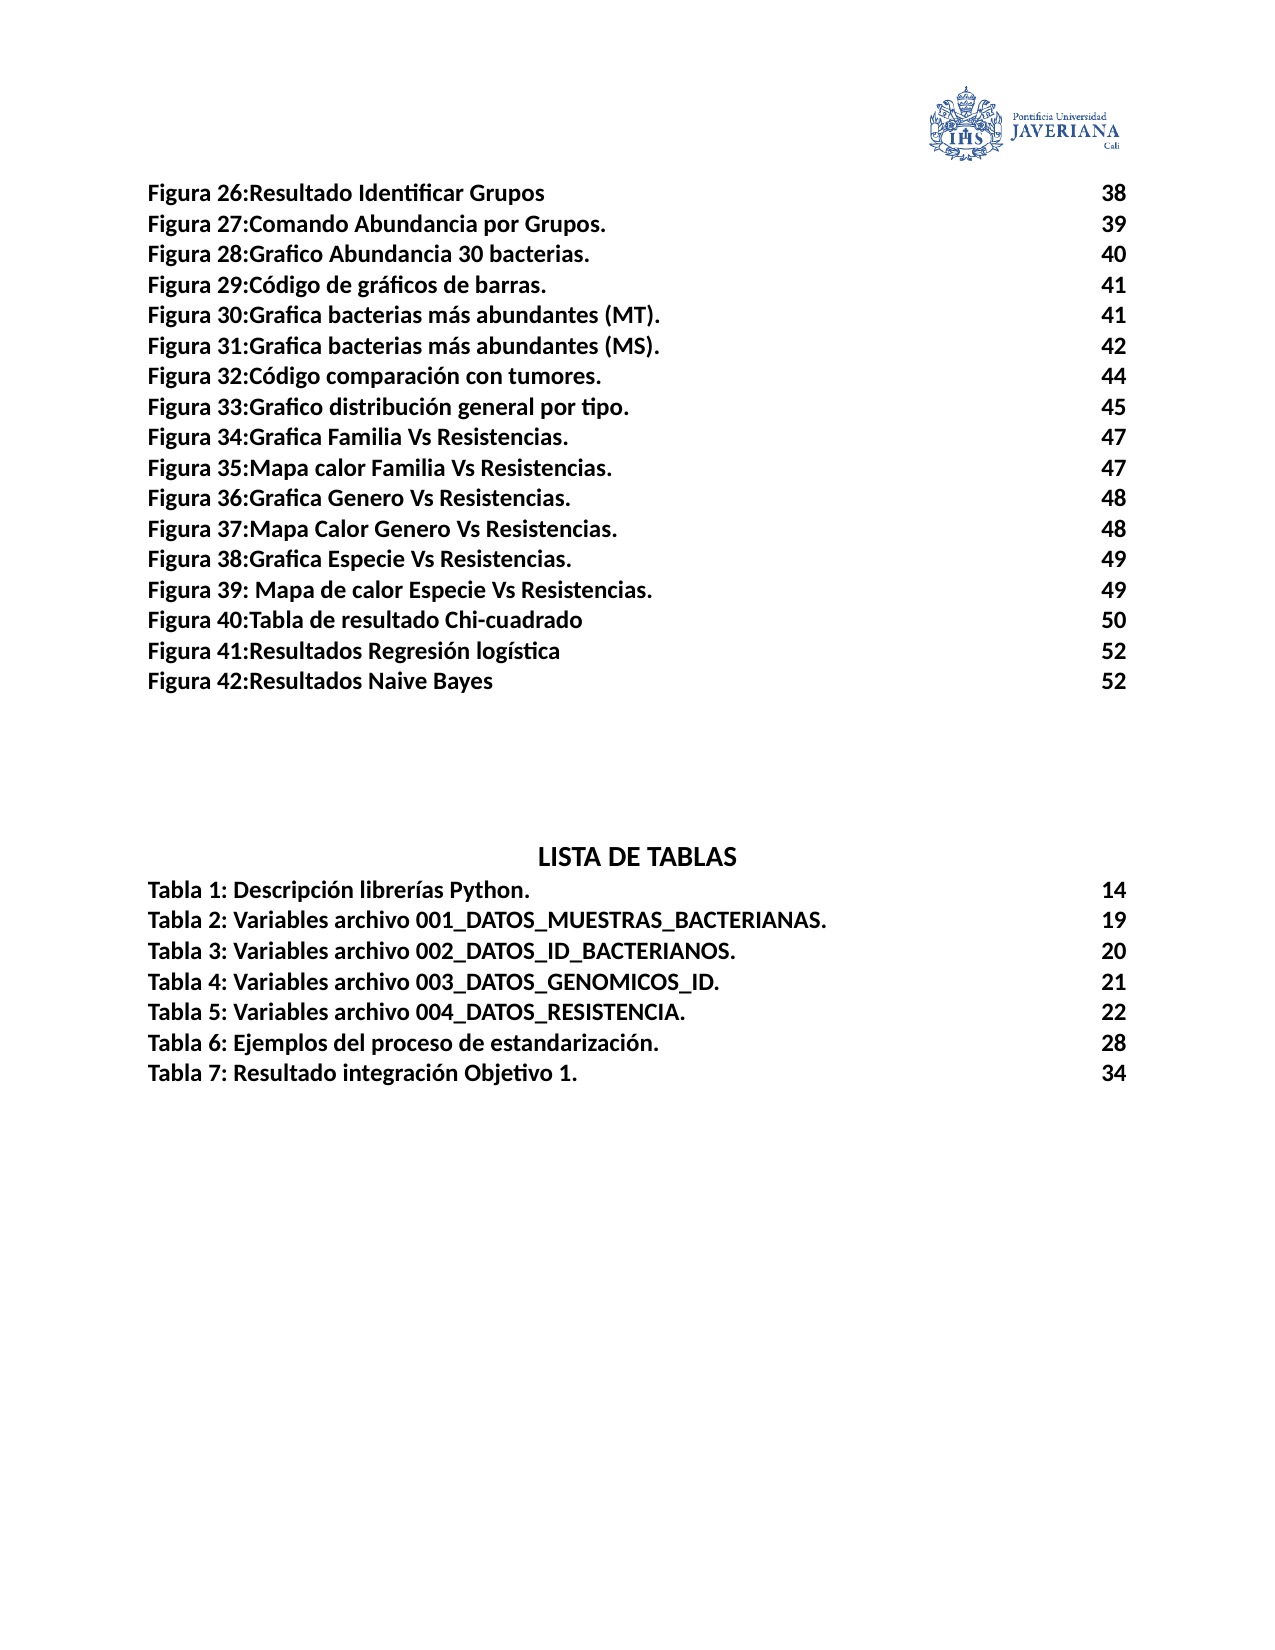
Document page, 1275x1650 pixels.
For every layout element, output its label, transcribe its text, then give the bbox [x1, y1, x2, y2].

text Figura 40:Tabla de resultado Chi-cuadrado 50 [148, 604, 1127, 635]
text Tabla 4: Variables archivo 003_DATOS_GENOMICOS_ID. 21 [148, 966, 1127, 996]
text Figura 30:Grafica bacterias más abundantes (MT). 41 [148, 299, 1127, 330]
text Figura 38:Grafica Especie Vs Resistencias. 49 [148, 543, 1127, 574]
text Figura 29:Código de gráficos de barras. 41 [148, 269, 1127, 299]
text Figura 41:Resultados Regresión logística 52 [148, 635, 1127, 666]
text Figura 27:Comando Abundancia por Grupos. 39 [148, 208, 1127, 238]
text Figura 37:Mapa Calor Genero Vs Resistencias. 48 [148, 513, 1127, 543]
text Figura 28:Grafico Abundancia 30 bacterias. 40 [148, 238, 1127, 269]
text Figura 32:Código comparación con tumores. 44 [148, 360, 1127, 391]
text Tabla 7: Resultado integración Objetivo 1. 34 [148, 1057, 1127, 1088]
text Figura 26:Resultado Identificar Grupos 38 [148, 177, 1127, 208]
text Figura 31:Grafica bacterias más abundantes (MS). 42 [148, 330, 1127, 360]
text LISTA DE TABLAS [148, 838, 1127, 874]
text Tabla 3: Variables archivo 002_DATOS_ID_BACTERIANOS. 20 [148, 935, 1127, 966]
picture [920, 75, 1128, 172]
text Tabla 1: Descripción librerías Python. 14 [148, 874, 1127, 905]
text Figura 36:Grafica Genero Vs Resistencias. 48 [148, 482, 1127, 513]
text Tabla 2: Variables archivo 001_DATOS_MUESTRAS_BACTERIANAS. 19 [148, 905, 1127, 935]
text Figura 33:Grafico distribución general por tipo. 45 [148, 391, 1127, 421]
text Figura 34:Grafica Familia Vs Resistencias. 47 [148, 421, 1127, 452]
text Figura 39: Mapa de calor Especie Vs Resistencias. 49 [148, 574, 1127, 604]
text Figura 35:Mapa calor Familia Vs Resistencias. 47 [148, 452, 1127, 482]
text Figura 42:Resultados Naive Bayes 52 [148, 666, 1127, 696]
text Tabla 6: Ejemplos del proceso de estandarización. 28 [148, 1027, 1127, 1057]
text Tabla 5: Variables archivo 004_DATOS_RESISTENCIA. 22 [148, 996, 1127, 1027]
